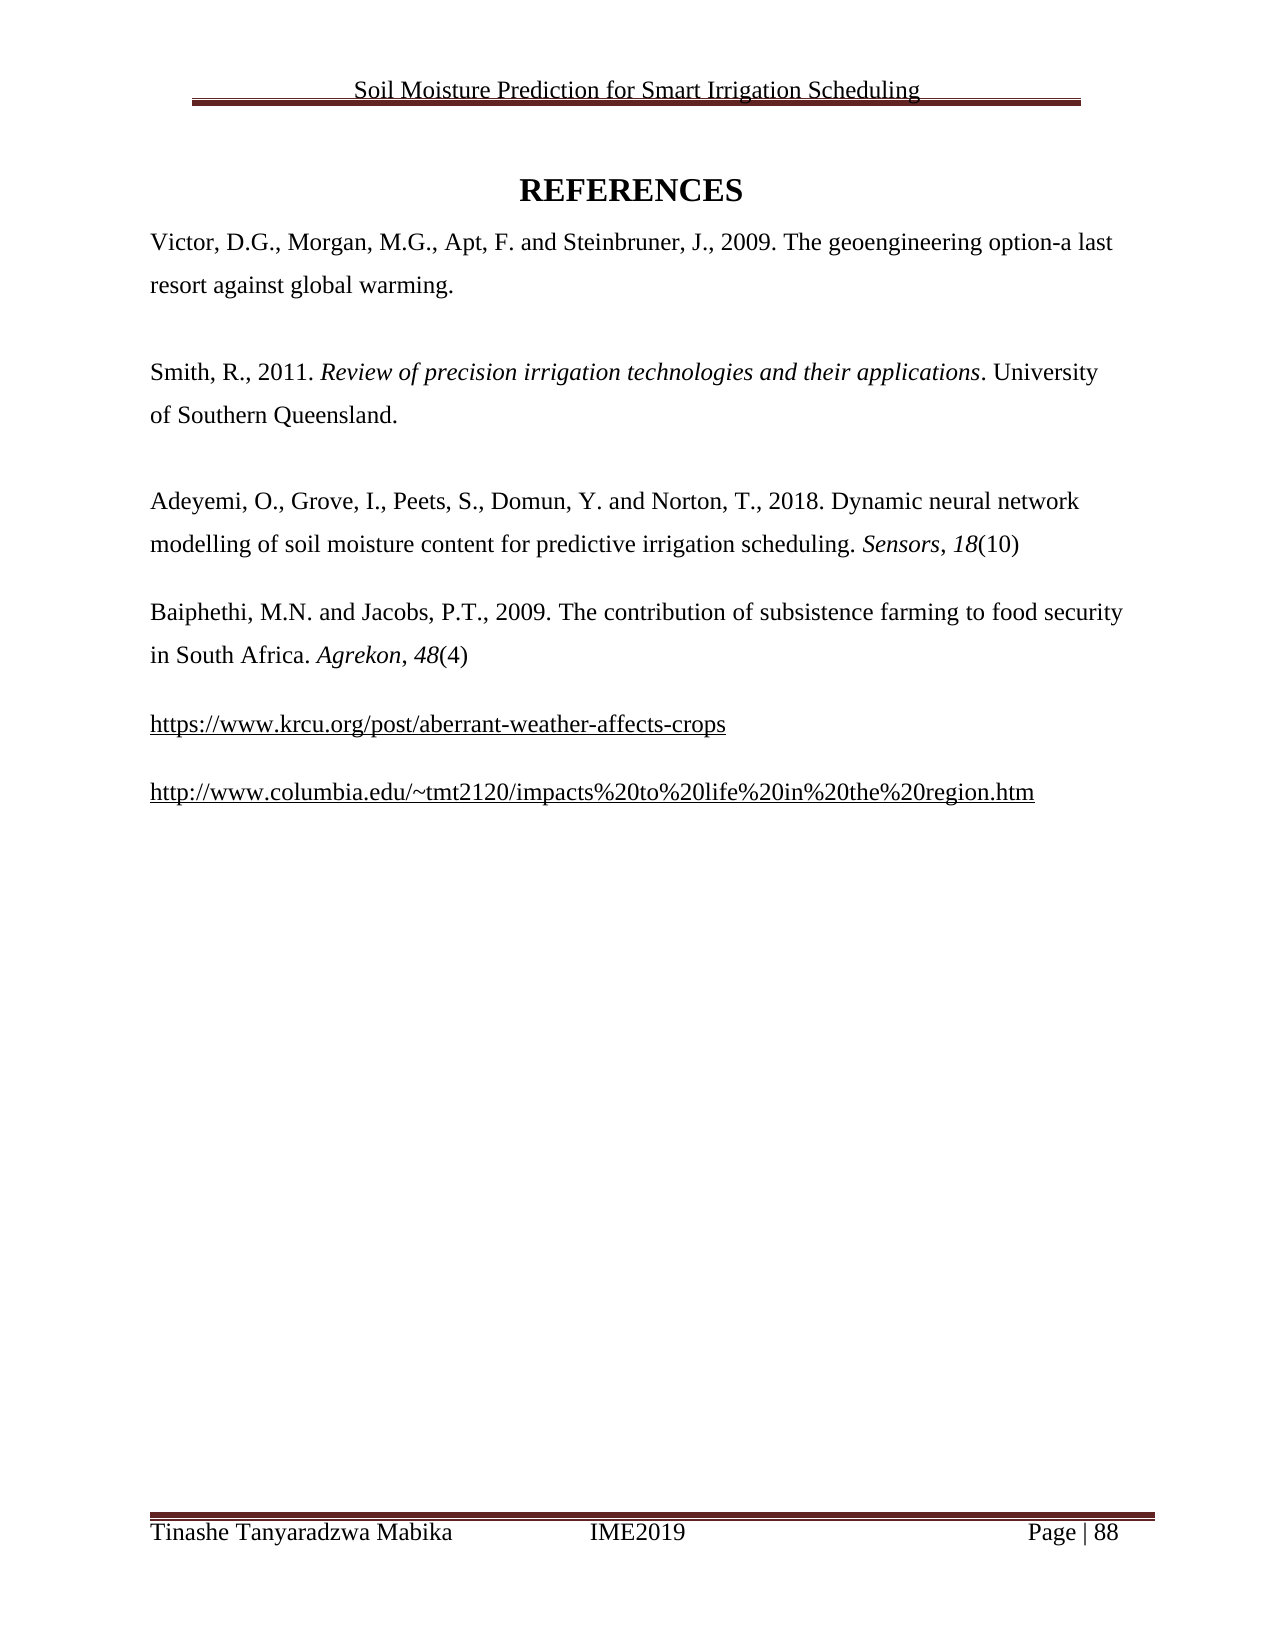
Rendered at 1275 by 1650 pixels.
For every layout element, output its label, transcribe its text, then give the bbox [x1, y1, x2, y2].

text Baiphethi, M.N. and Jacobs, P.T., 2009. The contribution of subsistence farming to food security in South Africa. Agrekon, 48(4) [150, 626, 1125, 669]
text https://www.krcu.org/post/aberrant-weather-affects-crops [150, 709, 1125, 737]
text http://www.columbia.edu/~tmt2120/impacts%20to%20life%20in%20the%20region.htm [150, 777, 1125, 806]
text Smith, R., 2011. Review of precision irrigation technologies and their applications. University of Southern Queensland. [150, 357, 1121, 429]
text Adeyemi, O., Grove, I., Peets, S., Domun, Y. and Norton, T., 2018. Dynamic neural network modelling of soil moisture content for predictive irrigation scheduling. Sensors, 18(10) [150, 486, 1121, 558]
text Victor, D.G., Morgan, M.G., Apt, F. and Steinbruner, J., 2009. The geoengineering option-a last resort against global warming. [150, 227, 1121, 299]
subtitle REFERENCES [150, 170, 1112, 208]
